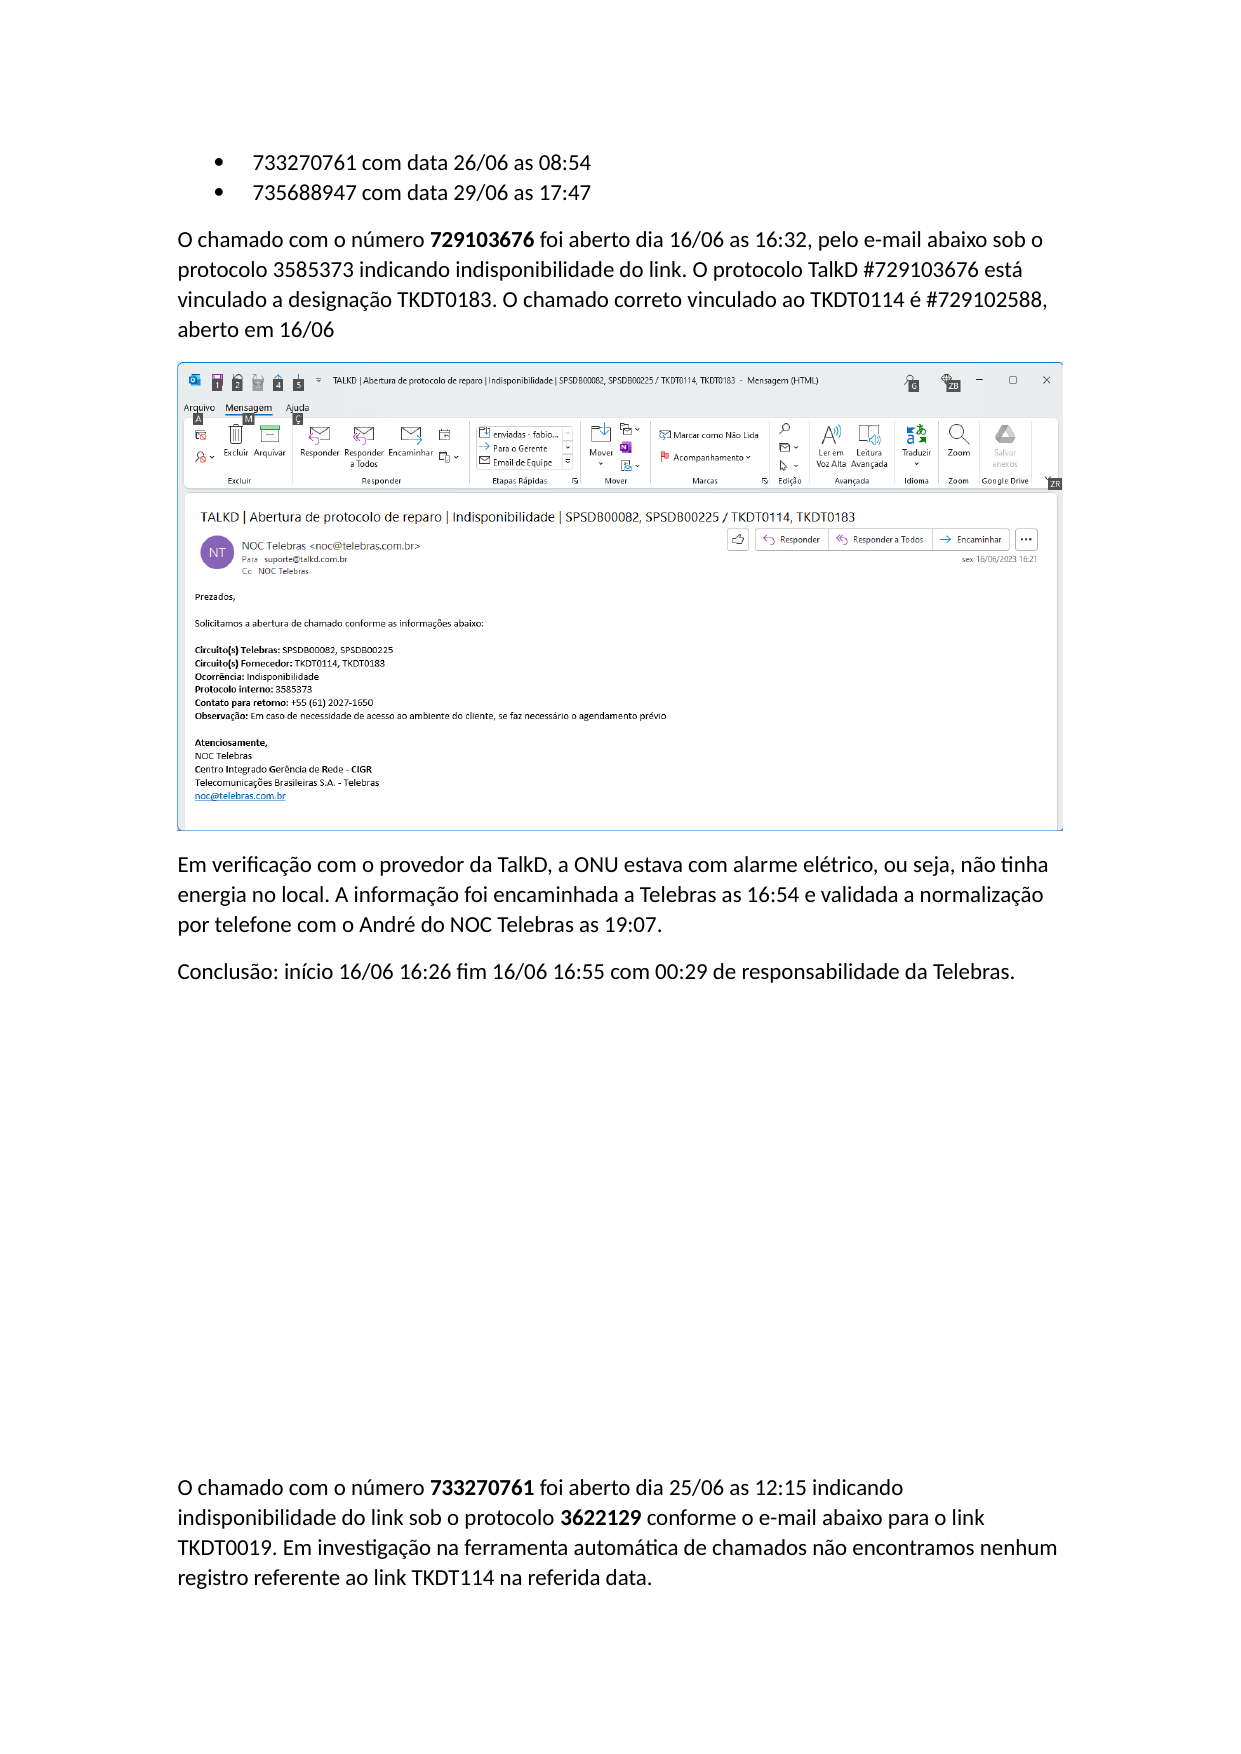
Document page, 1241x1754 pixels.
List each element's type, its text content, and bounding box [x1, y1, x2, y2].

text O chamado com o número 733270761 foi aberto dia 25/06 as 12:15 indicando indisponibilidade do link sob o protocolo 3622129 conforme o e-mail abaixo para o link TKDT0019. Em investigação na ferramenta automática de chamados não encontramos nenhum registro referente ao link TKDT114 na referida data. [177, 1473, 1063, 1591]
picture [177, 362, 1063, 831]
list 733270761 com data 26/06 as 08:54 [215, 148, 1063, 176]
list 735688947 com data 29/06 as 17:47 [215, 178, 1063, 206]
text Em verificação com o provedor da TalkD, a ONU estava com alarme elétrico, ou seja, não tinha energia no local. A informação foi encaminhada a Telebras as 16:54 e validada a normalização por telefone com o André do NOC Telebras as 19:07. [177, 850, 1063, 938]
text Conclusão: início 16/06 16:26 fim 16/06 16:55 com 00:29 de responsabilidade da Telebras. [177, 957, 1063, 985]
text O chamado com o número 729103676 foi aberto dia 16/06 as 16:32, pelo e-mail abaixo sob o protocolo 3585373 indicando indisponibilidade do link. O protocolo TalkD #729103676 está vinculado a designação TKDT0183. O chamado correto vinculado ao TKDT0114 é #729102588, aberto em 16/06 [177, 225, 1063, 343]
